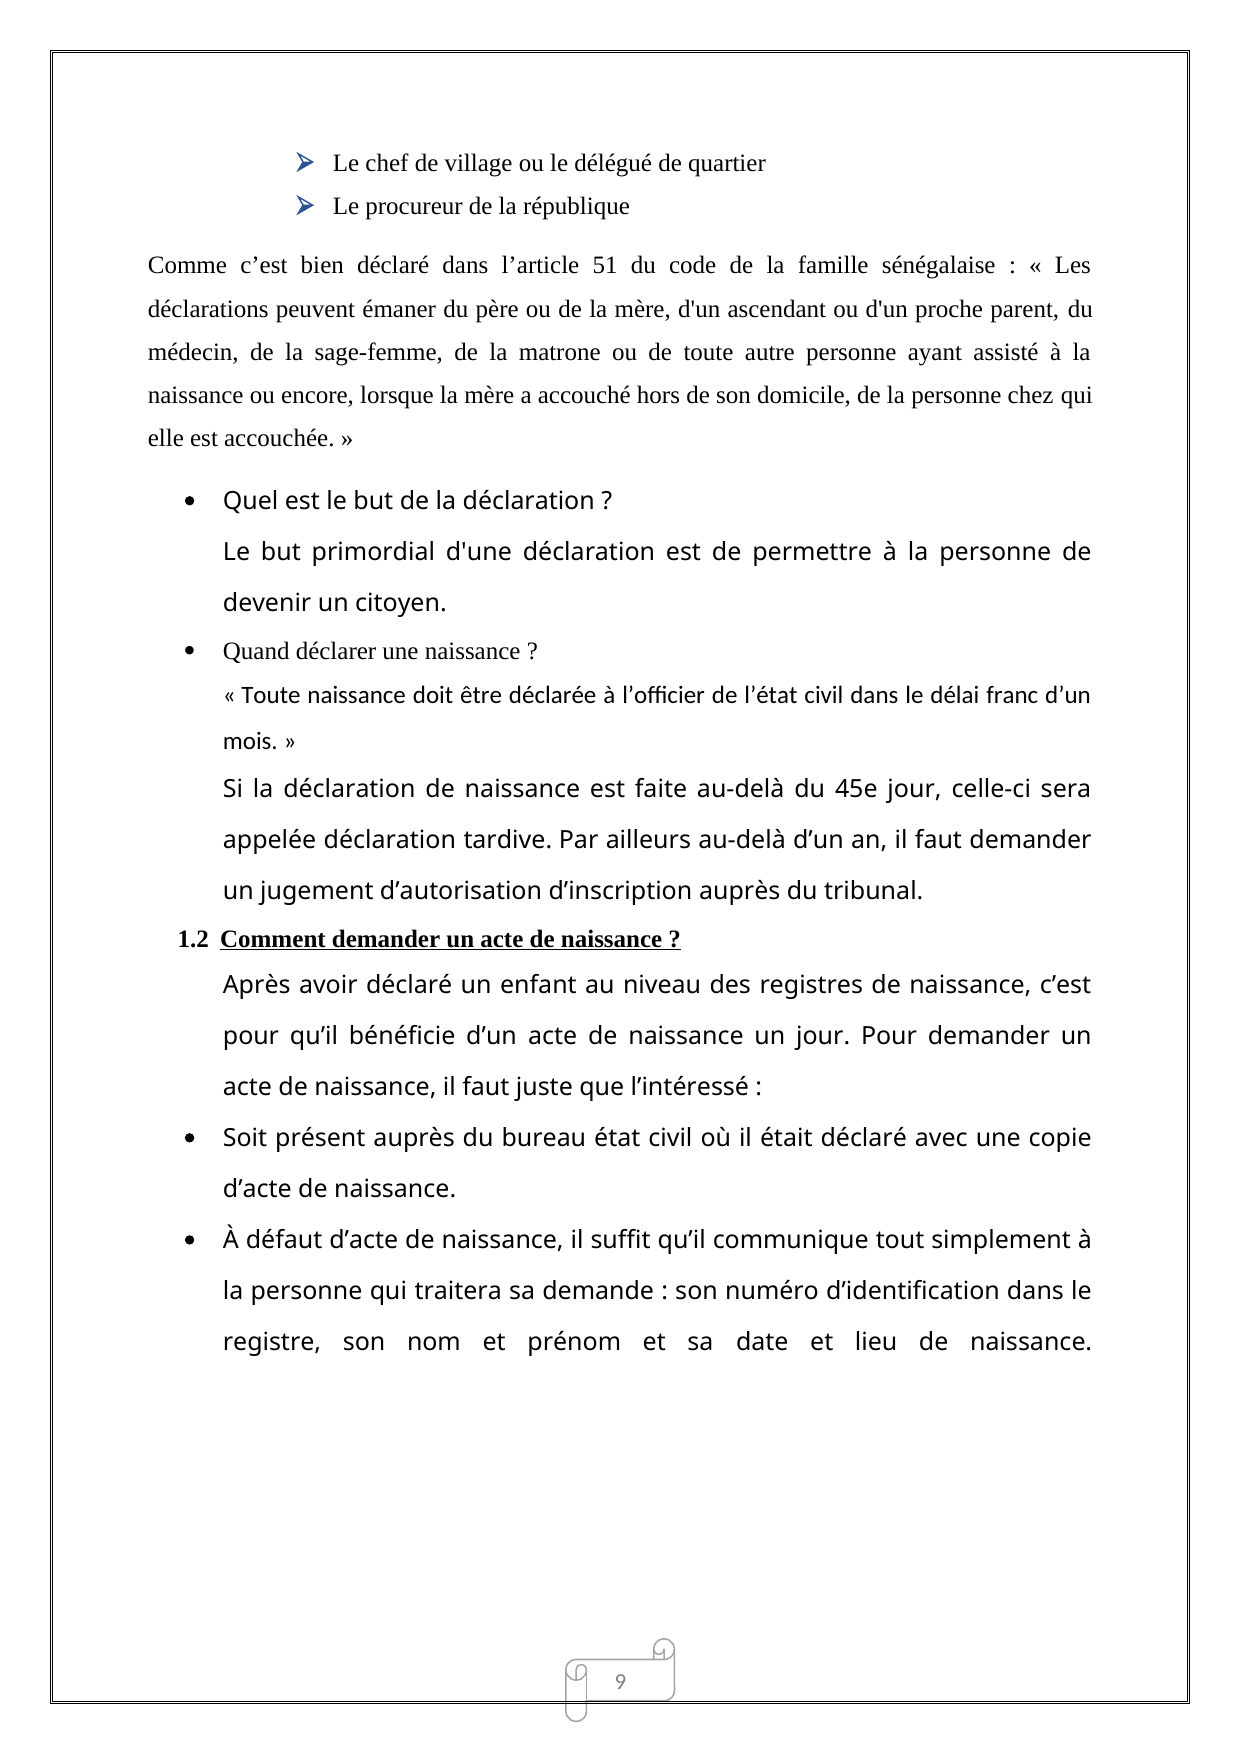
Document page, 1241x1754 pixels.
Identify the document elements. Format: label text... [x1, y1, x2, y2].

list Le chef de village ou le délégué de quartier [295, 148, 1093, 176]
list Comment demander un acte de naissance ? [177, 924, 1093, 952]
list « Toute naissance doit être déclarée à l’officier de l’état civil dans le délai franc d’un mois. » [223, 679, 1093, 755]
text Comme c’est bien déclaré dans l’article 51 du code de la famille sénégalaise : « Les déclarations peuvent émaner du père ou de la mère, d'un ascendant ou d'un proche parent, du médecin, de la sage-femme, de la matrone ou de toute autre personne ayant assisté à la naissance ou encore, lorsque la mère a accouché hors de son domicile, de la personne chez qui elle est accouchée. » [148, 251, 1093, 452]
list Quand déclarer une naissance ? [185, 636, 1093, 665]
list À défaut d’acte de naissance, il suffit qu’il communique tout simplement à la personne qui traitera sa demande : son numéro d’identification dans le registre, son nom et prénom et sa date et lieu de naissance. [185, 1222, 1093, 1400]
list Si la déclaration de naissance est faite au-delà du 45e jour, celle-ci sera appelée déclaration tardive. Par ailleurs au-delà d’un an, il faut demander un jugement d’autorisation d’inscription auprès du tribunal. [223, 771, 1093, 907]
list Après avoir déclaré un enfant au niveau des registres de naissance, c’est pour qu’il bénéficie d’un acte de naissance un jour. Pour demander un acte de naissance, il faut juste que l’intéressé : [223, 967, 1093, 1103]
list Le but primordial d'une déclaration est de permettre à la personne de devenir un citoyen. [223, 534, 1093, 619]
list Le procureur de la république [295, 191, 1093, 219]
list Quel est le but de la déclaration ? [185, 483, 1093, 517]
list Soit présent auprès du bureau état civil où il était déclaré avec une copie d’acte de naissance. [185, 1120, 1093, 1205]
